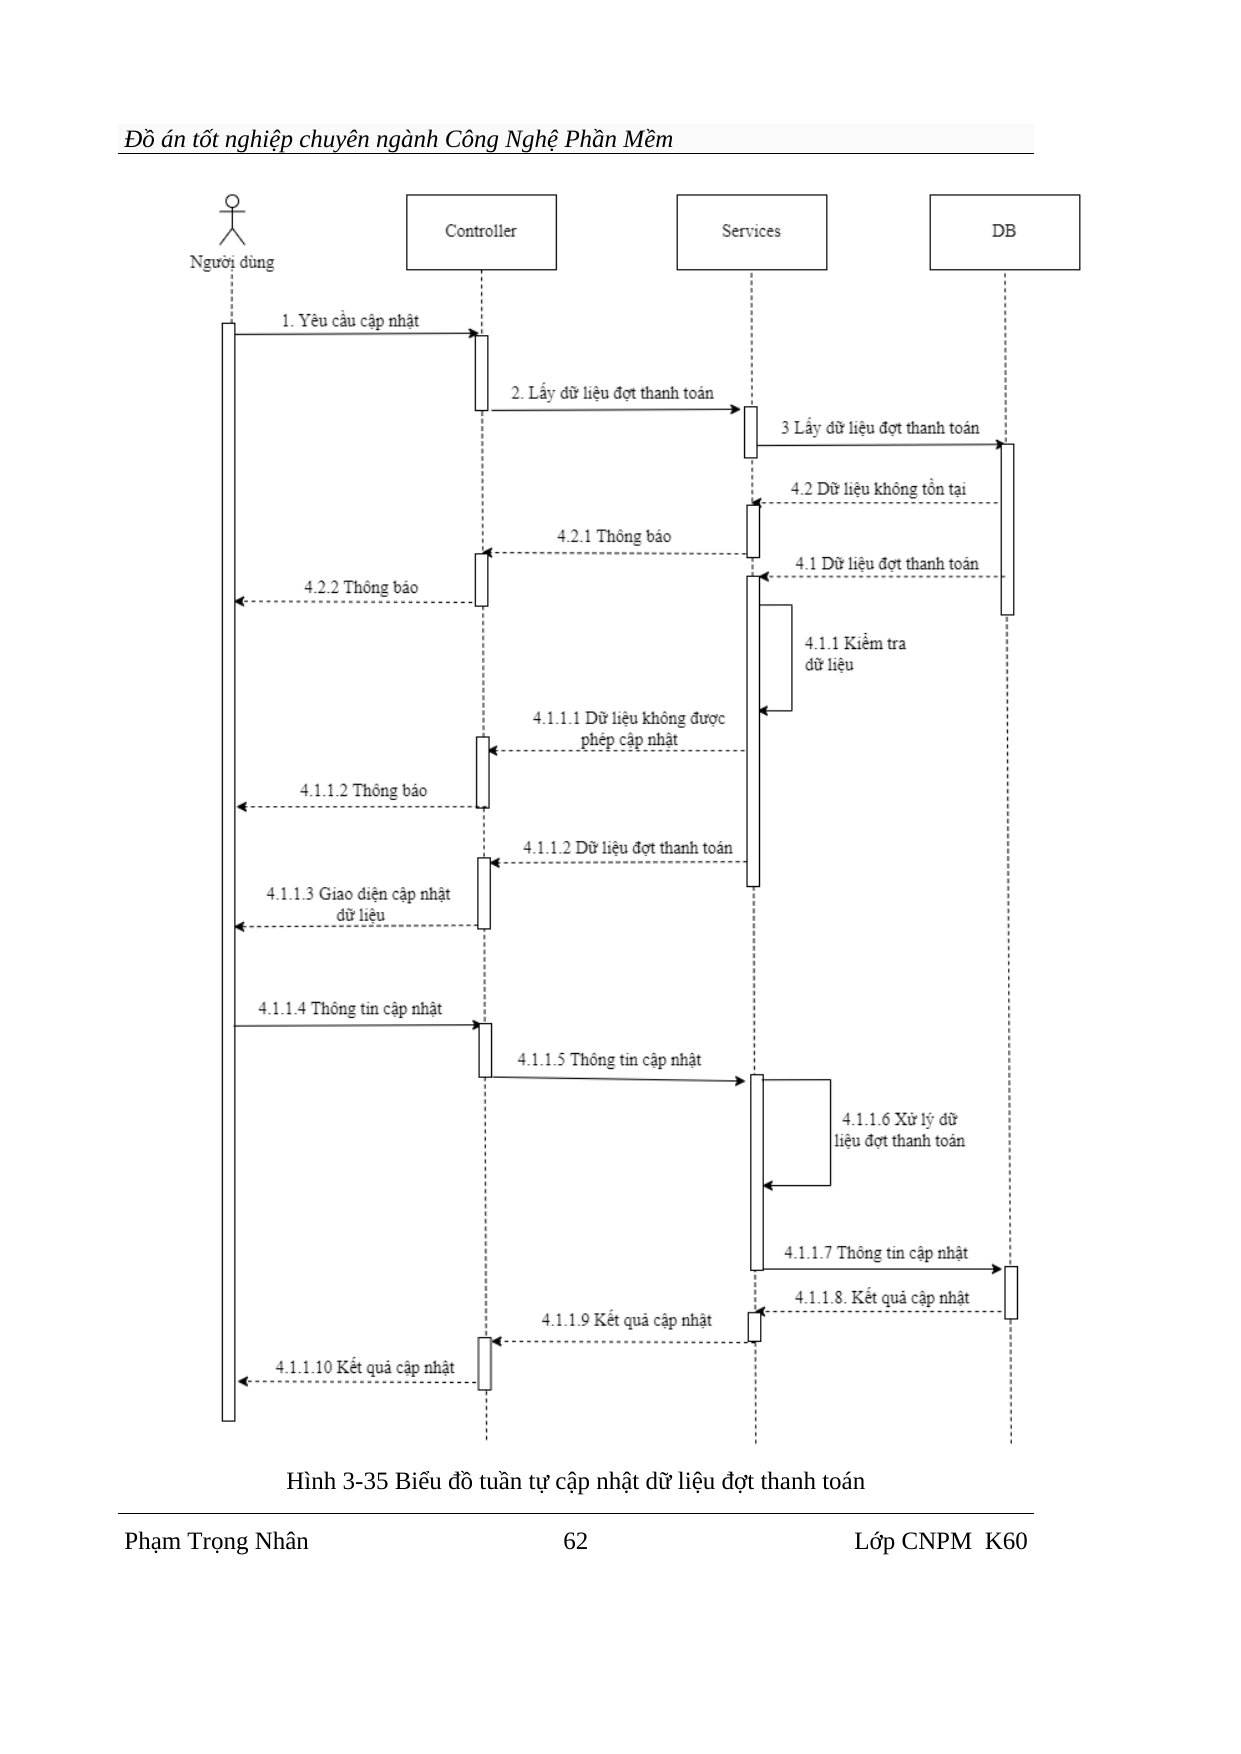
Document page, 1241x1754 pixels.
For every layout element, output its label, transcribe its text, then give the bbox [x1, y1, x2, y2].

picture [177, 182, 1093, 1458]
